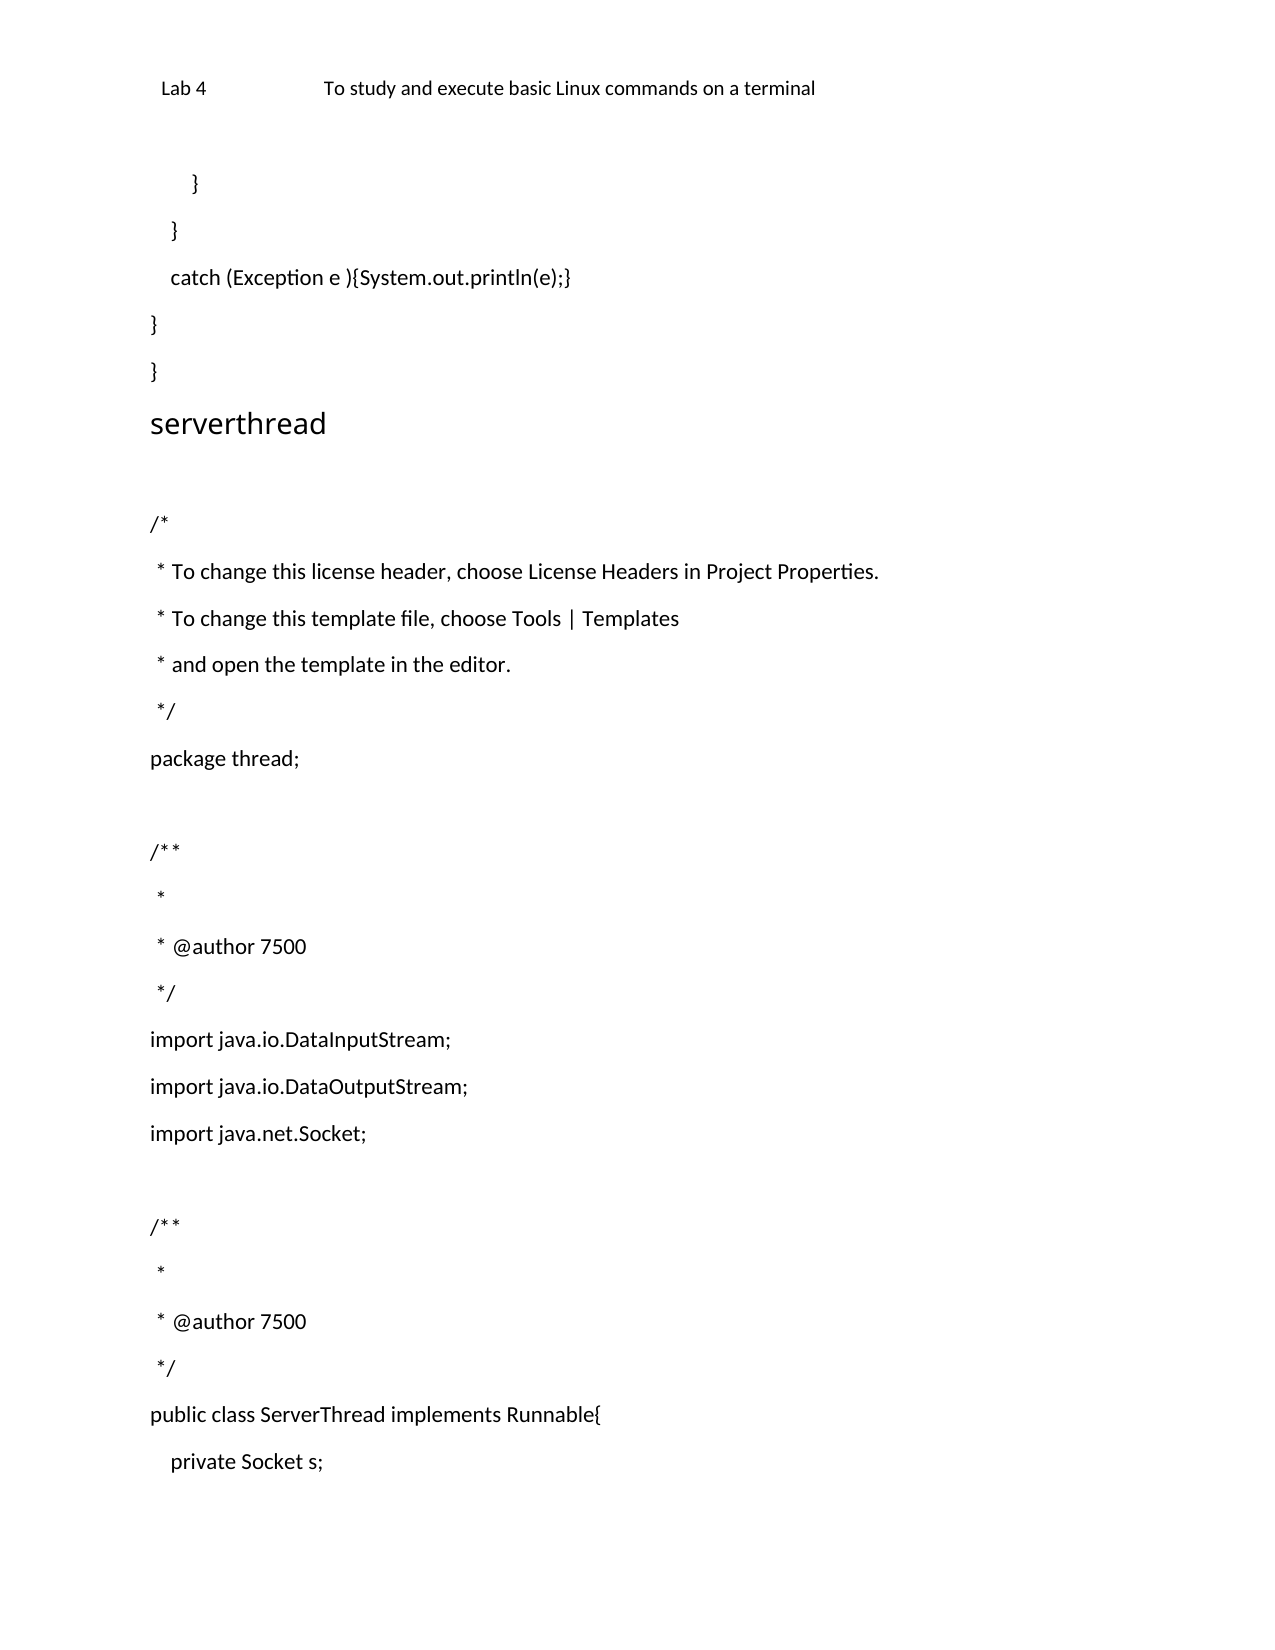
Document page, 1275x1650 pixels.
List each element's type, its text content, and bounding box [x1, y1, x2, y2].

text /** [150, 1213, 1125, 1241]
text * [150, 885, 1125, 913]
text private Socket s; [150, 1447, 1125, 1476]
text } [150, 216, 1125, 244]
text serverthread [150, 404, 1125, 443]
text import java.io.DataInputStream; [150, 1026, 1125, 1054]
text } [150, 357, 1125, 385]
text * @author 7500 [150, 932, 1125, 960]
text */ [150, 1354, 1125, 1382]
text /* [150, 510, 1125, 538]
text /** [150, 838, 1125, 866]
text package thread; [150, 744, 1125, 772]
text import java.net.Socket; [150, 1119, 1125, 1147]
text } [150, 310, 1125, 338]
text } [150, 169, 1125, 197]
text * To change this template file, choose Tools | Templates [150, 604, 1125, 632]
text */ [150, 697, 1125, 726]
text catch (Exception e ){System.out.println(e);} [150, 263, 1125, 291]
text import java.io.DataOutputStream; [150, 1072, 1125, 1101]
text * To change this license header, choose License Headers in Project Properties. [150, 557, 1125, 585]
text */ [150, 979, 1125, 1007]
text * @author 7500 [150, 1307, 1125, 1335]
text public class ServerThread implements Runnable{ [150, 1401, 1125, 1429]
text * [150, 1260, 1125, 1288]
text * and open the template in the editor. [150, 651, 1125, 679]
